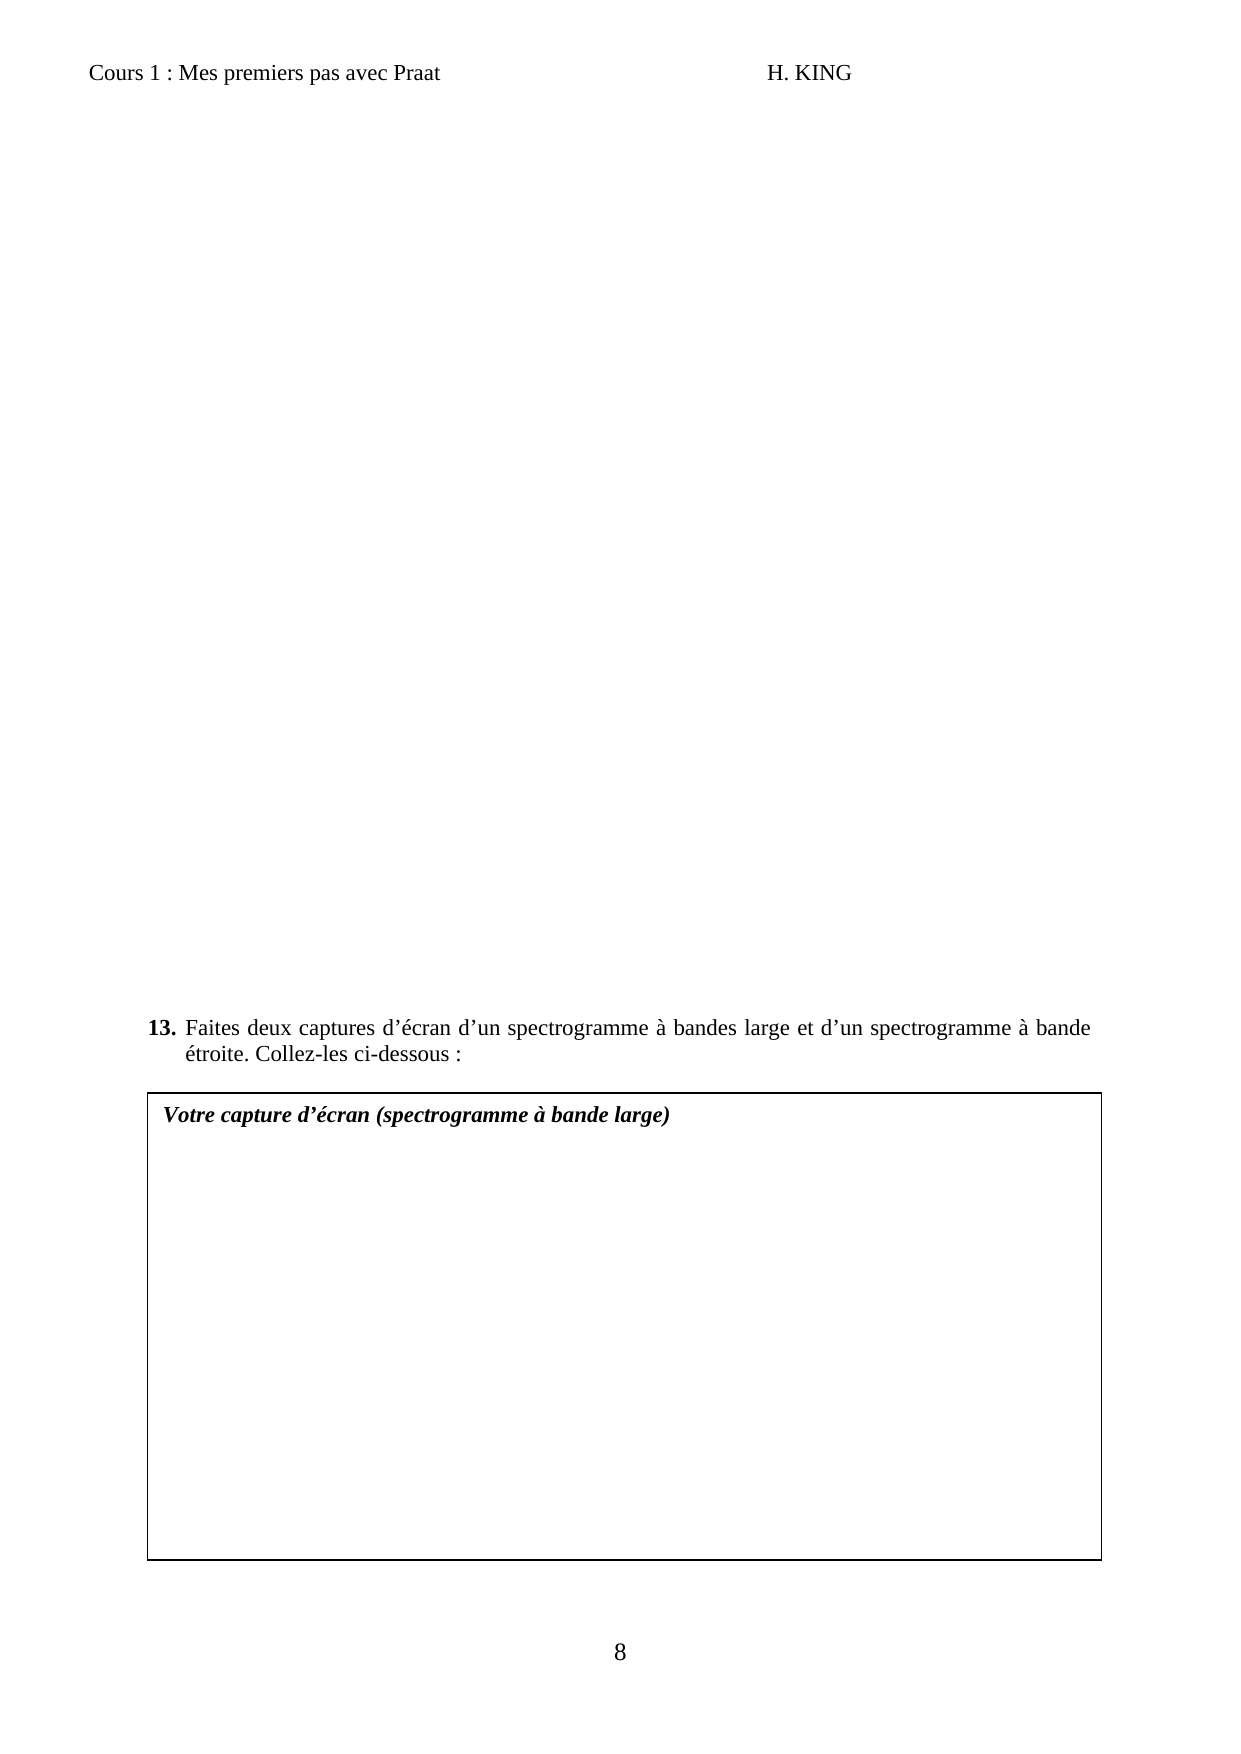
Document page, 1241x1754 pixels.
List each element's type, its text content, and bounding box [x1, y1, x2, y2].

list Faites deux captures d’écran d’un spectrogramme à bandes large et d’un spectrogramme à bande étroite. Collez-les ci-dessous : [148, 1014, 1092, 1067]
